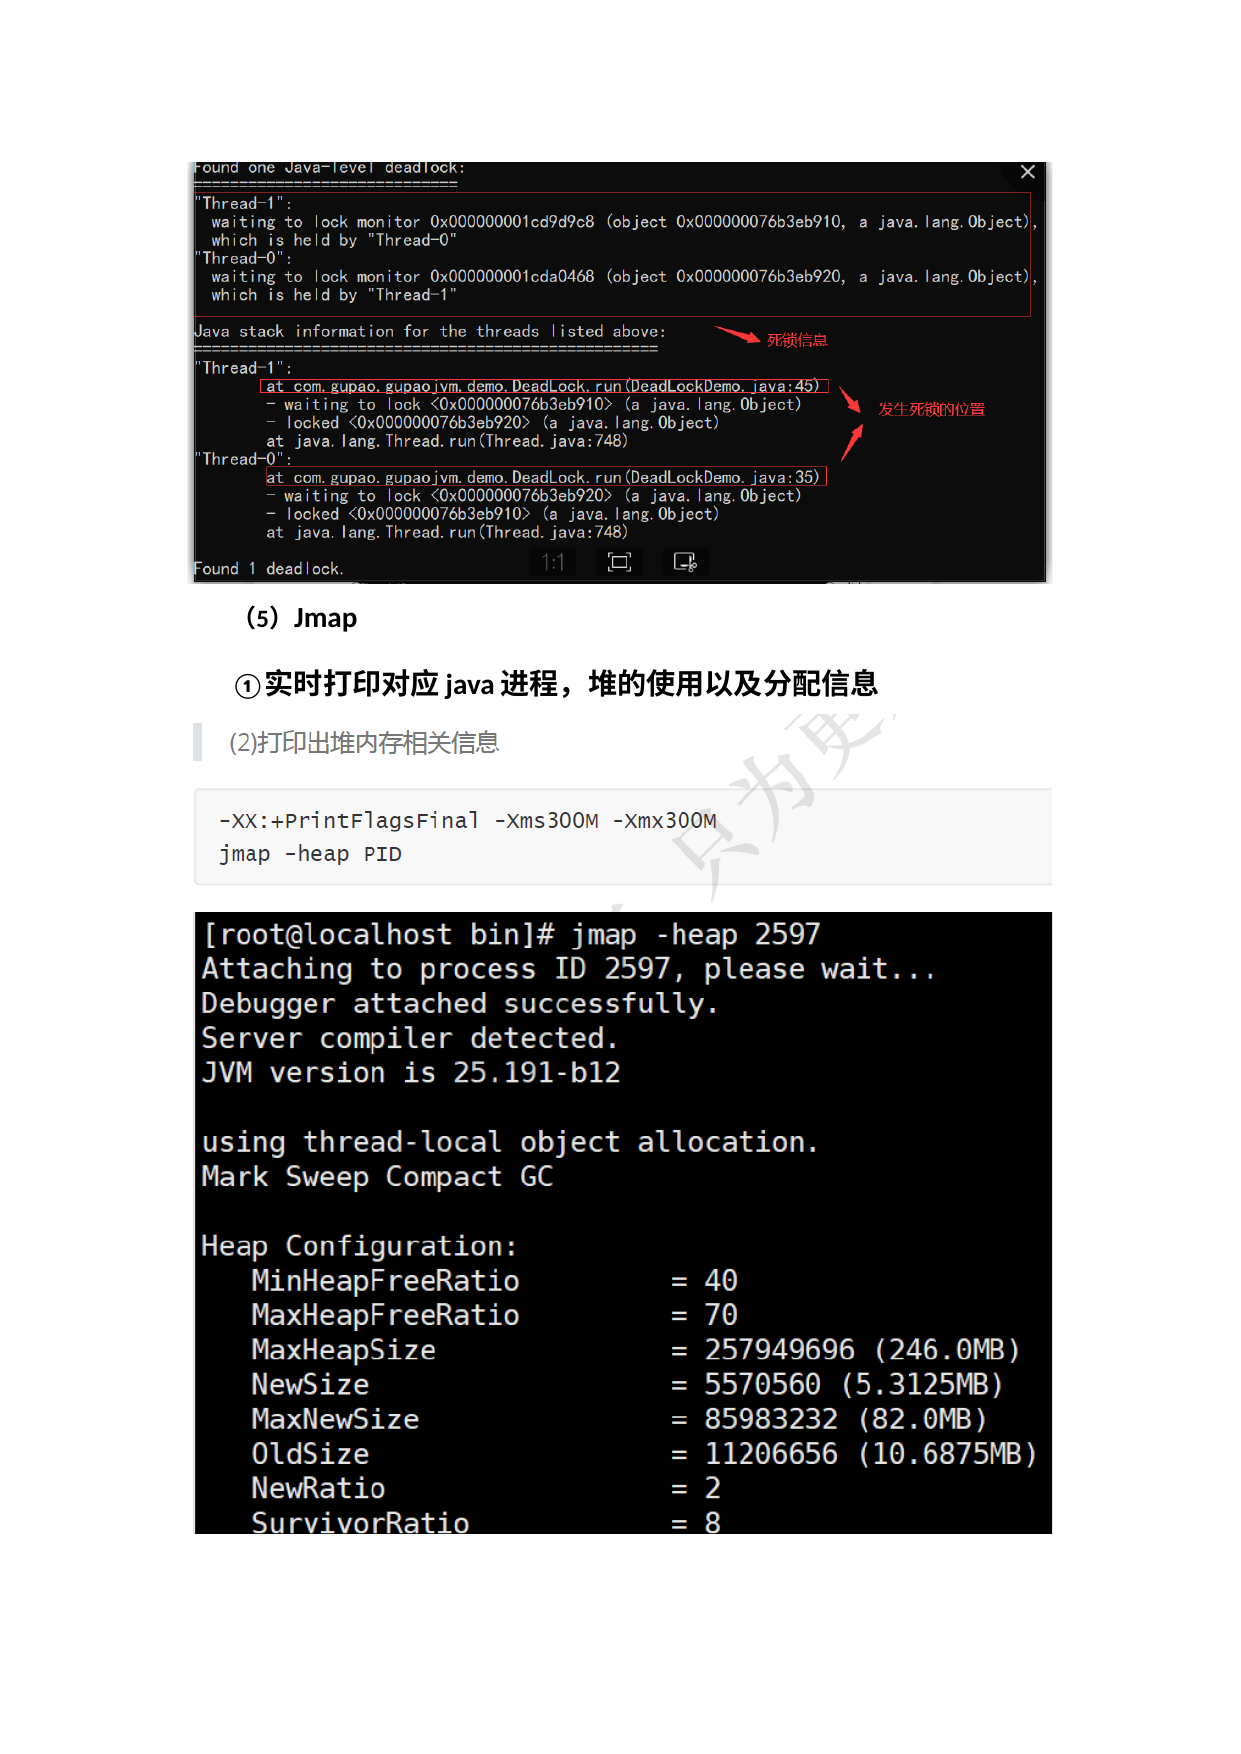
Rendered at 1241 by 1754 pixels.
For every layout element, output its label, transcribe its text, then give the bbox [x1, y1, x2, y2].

picture [187, 714, 1053, 1534]
picture [187, 162, 1053, 584]
list 实时打印对应java进程，堆的使用以及分配信息 [187, 649, 1053, 714]
list Jmap [187, 584, 1053, 649]
